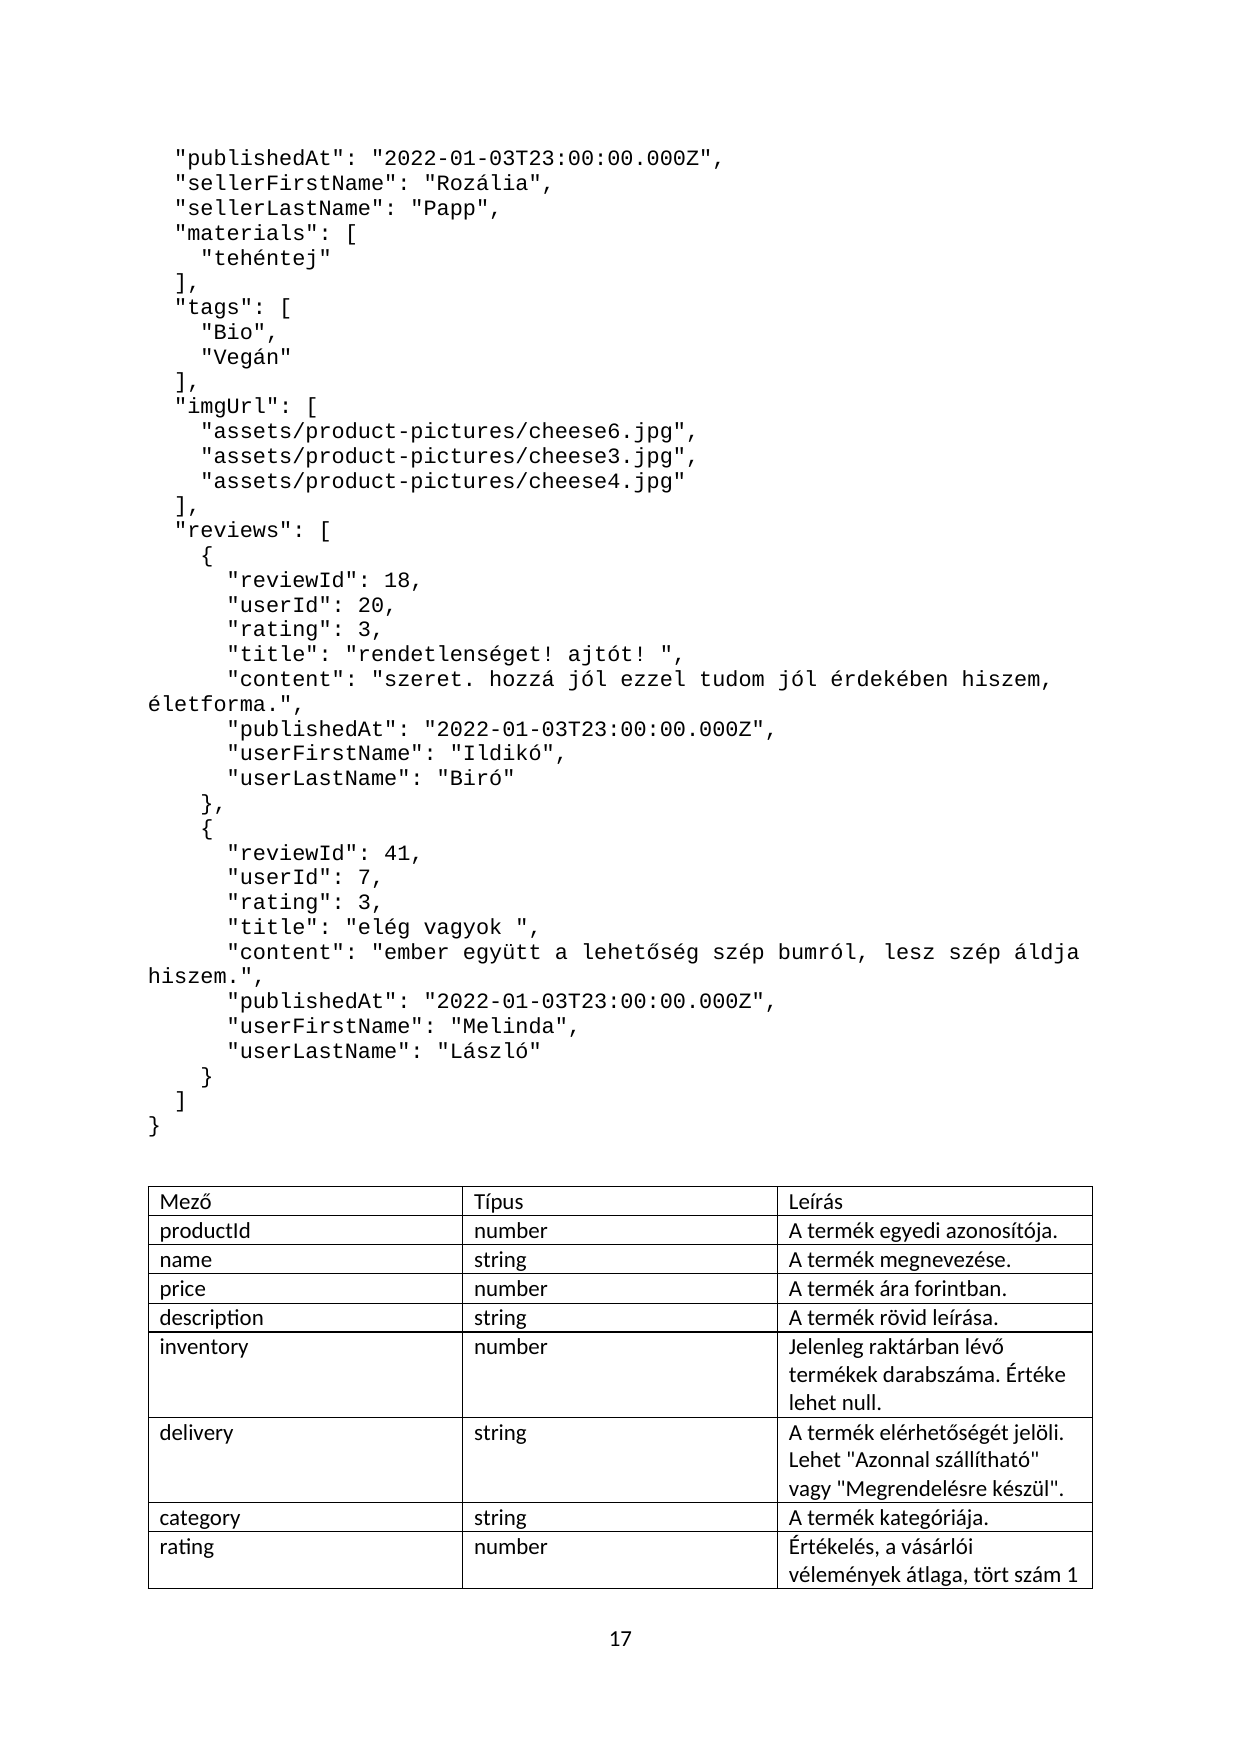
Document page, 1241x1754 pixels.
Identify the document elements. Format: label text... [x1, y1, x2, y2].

table_header Típus [463, 1187, 777, 1215]
table_cell Jelenleg raktárban lévő termékek darabszáma. Értéke lehet null. [778, 1333, 1092, 1417]
text "userFirstName": "Melinda", [148, 1015, 1093, 1040]
table_cell rating [149, 1532, 462, 1588]
text } [148, 1114, 1093, 1139]
text "userFirstName": "Ildikó", [148, 743, 1093, 767]
text "assets/product-pictures/cheese6.jpg", [148, 420, 1093, 445]
text "sellerFirstName": "Rozália", [148, 172, 1093, 197]
text "reviews": [ [148, 519, 1093, 544]
table_cell string [463, 1245, 777, 1273]
table_cell name [149, 1245, 462, 1273]
text "rating": 3, [148, 619, 1093, 643]
table_cell category [149, 1503, 462, 1531]
table_cell price [149, 1274, 462, 1302]
table_cell string [463, 1503, 777, 1531]
table_cell string [463, 1304, 777, 1331]
text "userId": 20, [148, 594, 1093, 619]
text "rating": 3, [148, 891, 1093, 916]
text ], [148, 371, 1093, 396]
text "content": "ember együtt a lehetőség szép bumról, lesz szép áldja hiszem.", [148, 941, 1093, 991]
text "sellerLastName": "Papp", [148, 197, 1093, 222]
text "tehéntej" [148, 247, 1093, 272]
text "userLastName": "Biró" [148, 767, 1093, 792]
text "reviewId": 18, [148, 569, 1093, 594]
table_cell productId [149, 1216, 462, 1244]
text "tags": [ [148, 296, 1093, 321]
table_cell A termék rövid leírása. [778, 1304, 1092, 1331]
text "userLastName": "László" [148, 1040, 1093, 1065]
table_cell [778, 1532, 1092, 1588]
table_header Leírás [778, 1187, 1092, 1215]
text "publishedAt": "2022-01-03T23:00:00.000Z", [148, 718, 1093, 743]
table_cell A termék megnevezése. [778, 1245, 1092, 1273]
table_cell delivery [149, 1418, 462, 1502]
text { [148, 817, 1093, 842]
table_cell A termék ára forintban. [778, 1274, 1092, 1302]
text "content": "szeret. hozzá jól ezzel tudom jól érdekében hiszem, életforma.", [148, 668, 1093, 718]
text "title": "rendetlenséget! ajtót! ", [148, 643, 1093, 668]
table_cell number [463, 1216, 777, 1244]
text "assets/product-pictures/cheese4.jpg" [148, 470, 1093, 495]
table_cell inventory [149, 1333, 462, 1417]
text ], [148, 495, 1093, 519]
text } [148, 1065, 1093, 1090]
text "publishedAt": "2022-01-03T23:00:00.000Z", [148, 148, 1093, 172]
table_cell A termék kategóriája. [778, 1503, 1092, 1531]
table_cell description [149, 1304, 462, 1331]
table_cell A termék egyedi azonosítója. [778, 1216, 1092, 1244]
text "Bio", [148, 321, 1093, 346]
text }, [148, 792, 1093, 817]
table_cell number [463, 1274, 777, 1302]
table_header Mező [149, 1187, 462, 1215]
text "Vegán" [148, 346, 1093, 371]
table_cell number [463, 1532, 777, 1588]
table_cell A termék elérhetőségét jelöli. Lehet "Azonnal szállítható" vagy "Megrendelésre készül". [778, 1418, 1092, 1502]
text "reviewId": 41, [148, 842, 1093, 867]
table_cell string [463, 1418, 777, 1502]
text ], [148, 272, 1093, 296]
text ] [148, 1090, 1093, 1114]
text { [148, 544, 1093, 569]
text "assets/product-pictures/cheese3.jpg", [148, 445, 1093, 470]
text "publishedAt": "2022-01-03T23:00:00.000Z", [148, 991, 1093, 1015]
text "imgUrl": [ [148, 396, 1093, 420]
text "userId": 7, [148, 867, 1093, 891]
table_cell number [463, 1333, 777, 1417]
text "title": "elég vagyok ", [148, 916, 1093, 941]
text "materials": [ [148, 222, 1093, 247]
